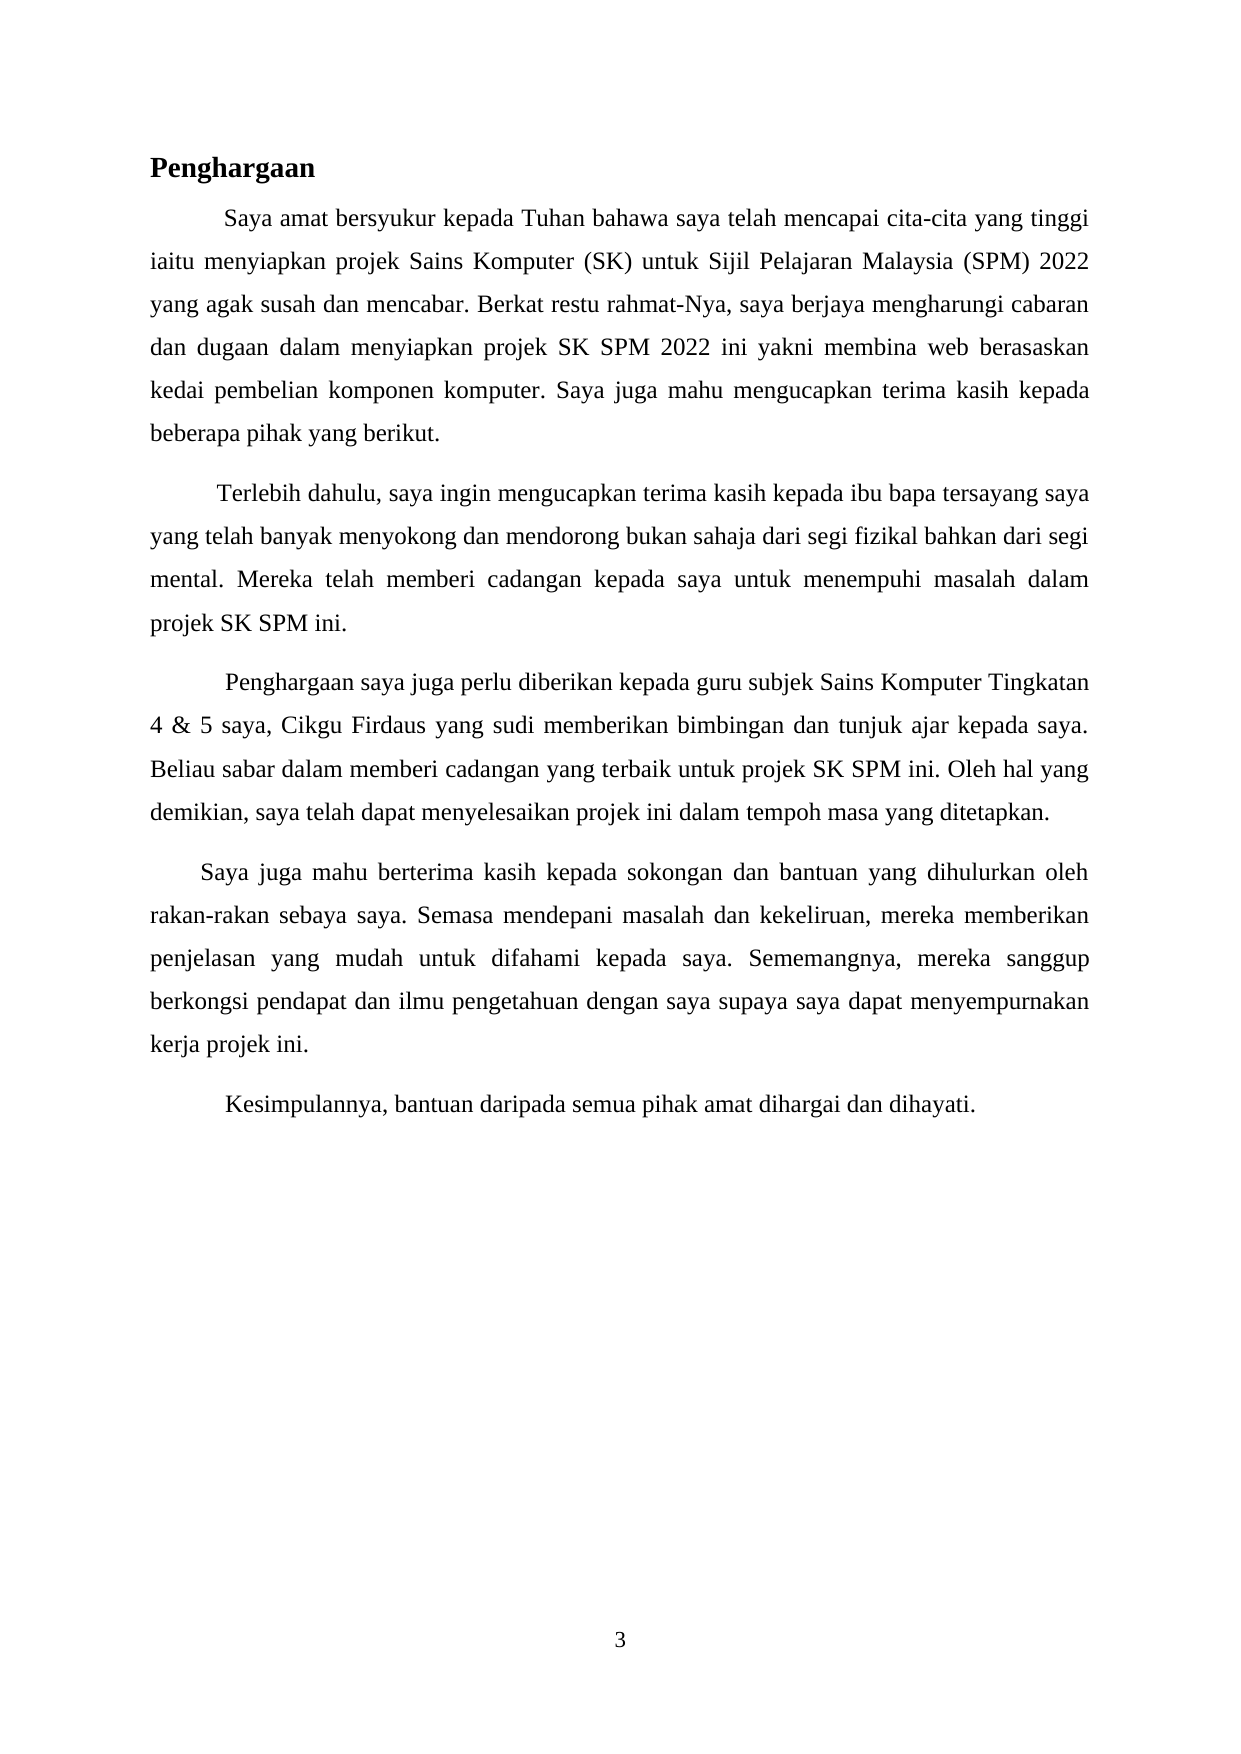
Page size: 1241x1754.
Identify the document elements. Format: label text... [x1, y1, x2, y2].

text Penghargaan [150, 150, 1090, 183]
text Kesimpulannya, bantuan daripada semua pihak amat dihargai dan dihayati. [150, 1089, 1090, 1118]
text Saya juga mahu berterima kasih kepada sokongan dan bantuan yang dihulurkan oleh rakan-rakan sebaya saya. Semasa mendepani masalah dan kekeliruan, mereka memberikan penjelasan yang mudah untuk difahami kepada saya. Sememangnya, mereka sanggup berkongsi pendapat dan ilmu pengetahuan dengan saya supaya saya dapat menyempurnakan kerja projek ini. [150, 857, 1090, 1058]
text Penghargaan saya juga perlu diberikan kepada guru subjek Sains Komputer Tingkatan 4 & 5 saya, Cikgu Firdaus yang sudi memberikan bimbingan dan tunjuk ajar kepada saya. Beliau sabar dalam memberi cadangan yang terbaik untuk projek SK SPM ini. Oleh hal yang demikian, saya telah dapat menyelesaikan projek ini dalam tempoh masa yang ditetapkan. [150, 667, 1090, 826]
text Terlebih dahulu, saya ingin mengucapkan terima kasih kepada ibu bapa tersayang saya yang telah banyak menyokong dan mendorong bukan sahaja dari segi fizikal bahkan dari segi mental. Mereka telah memberi cadangan kepada saya untuk menempuhi masalah dalam projek SK SPM ini. [150, 478, 1090, 636]
text Saya amat bersyukur kepada Tuhan bahawa saya telah mencapai cita-cita yang tinggi iaitu menyiapkan projek Sains Komputer (SK) untuk Sijil Pelajaran Malaysia (SPM) 2022 yang agak susah dan mencabar. Berkat restu rahmat-Nya, saya berjaya mengharungi cabaran dan dugaan dalam menyiapkan projek SK SPM 2022 ini yakni membina web berasaskan kedai pembelian komponen komputer. Saya juga mahu mengucapkan terima kasih kepada beberapa pihak yang berikut. [150, 203, 1090, 447]
